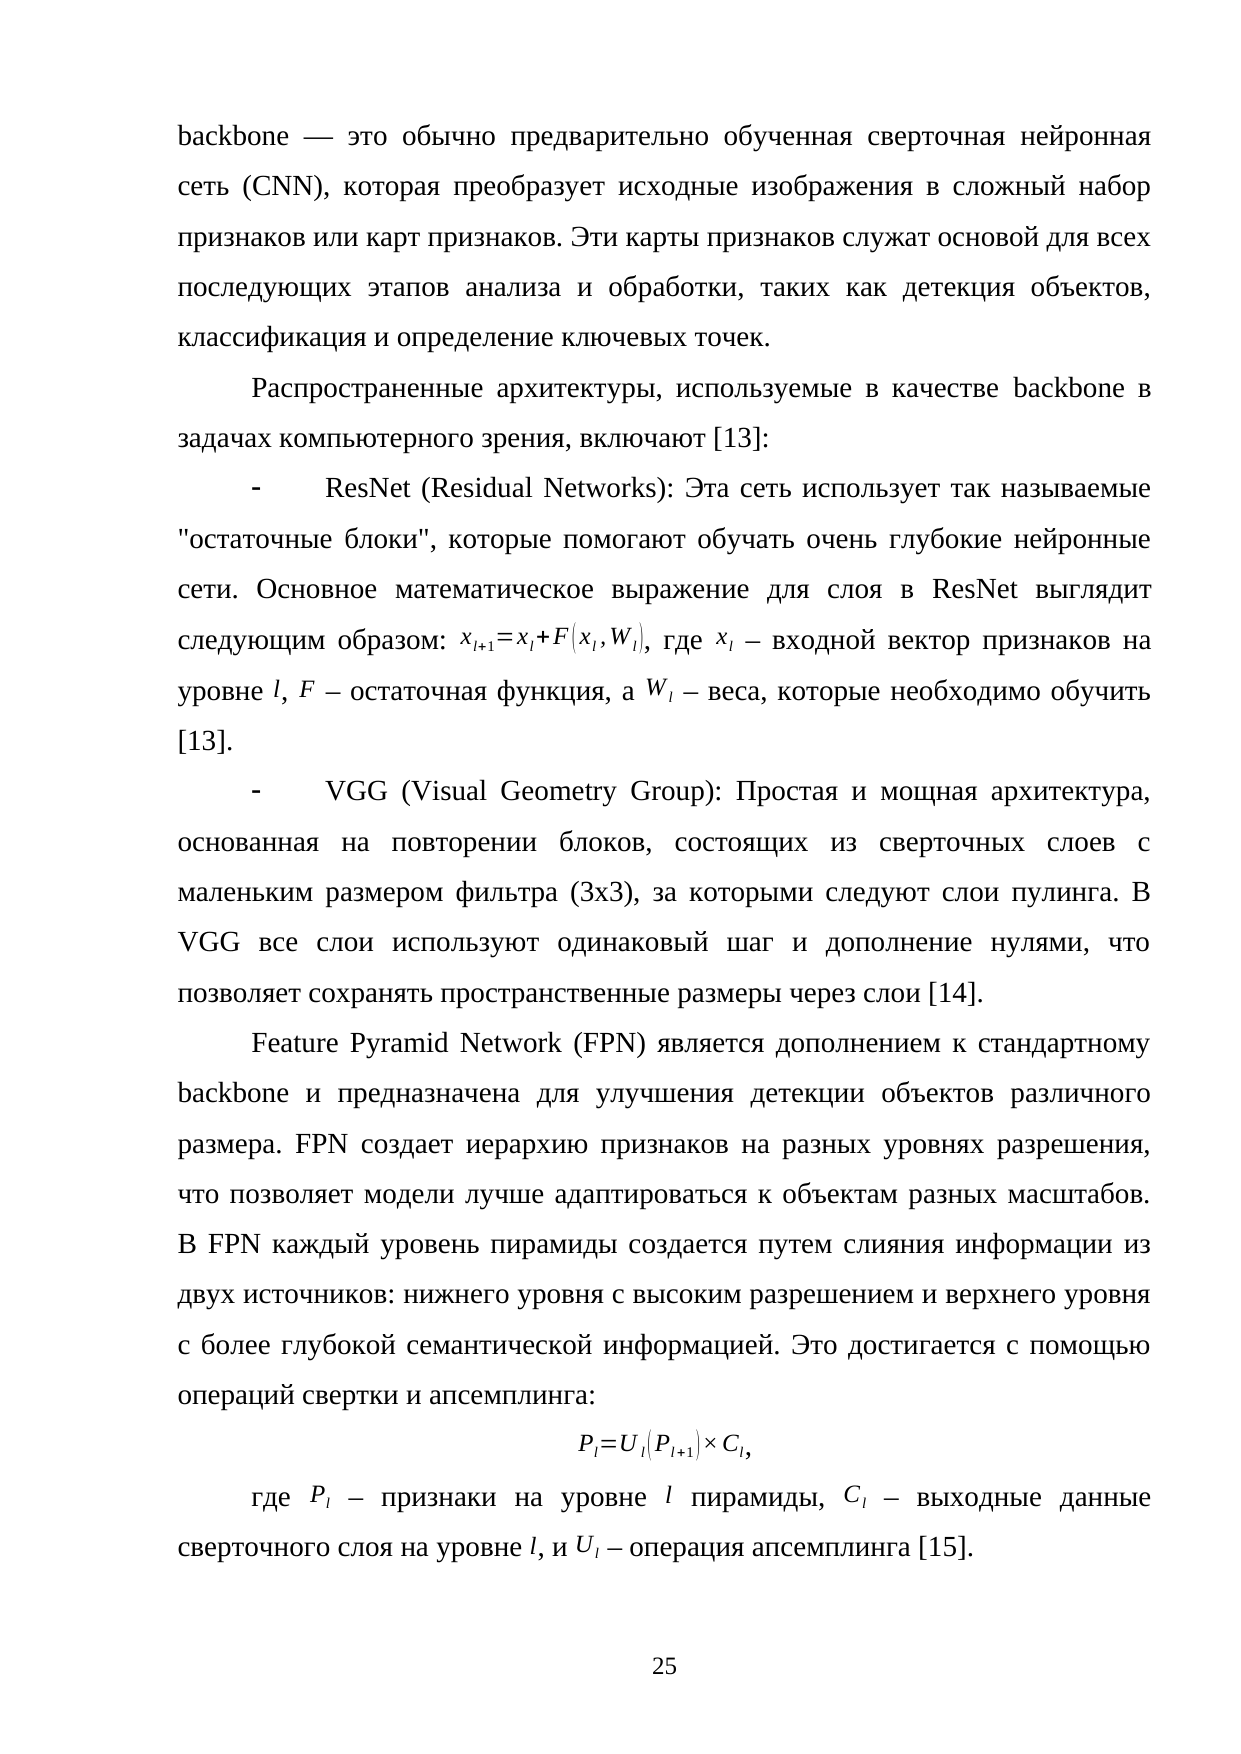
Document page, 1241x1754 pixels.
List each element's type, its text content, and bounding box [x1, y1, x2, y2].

text Feature Pyramid Network (FPN) является дополнением к стандартному backbone и предназначена для улучшения детекции объектов различного размера. FPN создает иерархию признаков на разных уровнях разрешения, что позволяет модели лучше адаптироваться к объектам разных масштабов. В FPN каждый уровень пирамиды создается путем слияния информации из двух источников: нижнего уровня с высоким разрешением и верхнего уровня с более глубокой семантической информацией. Это достигается с помощью операций свертки и апсемплинга: [177, 1025, 1152, 1411]
list VGG (Visual Geometry Group): Простая и мощная архитектура, основанная на повторении блоков, состоящих из сверточных слоев с маленьким размером фильтра (3x3), за которыми следуют слои пулинга. В VGG все слои используют одинаковый шаг и дополнение нулями, что позволяет сохранять пространственные размеры через слои [14]. [177, 773, 1152, 1008]
list ResNet (Residual Networks): Эта сеть использует так называемые "остаточные блоки", которые помогают обучать очень глубокие нейронные сети. Основное математическое выражение для слоя в ResNet выглядит следующим образом: , где – входной вектор признаков на уровне , – остаточная функция, а – веса, которые необходимо обучить [13]. [177, 470, 1152, 757]
text , [177, 1428, 1152, 1462]
text где – признаки на уровне пирамиды, – выходные данные сверточного слоя на уровне , и – операция апсемплинга [15]. [177, 1479, 1152, 1563]
text Распространенные архитектуры, используемые в качестве backbone в задачах компьютерного зрения, включают [13]: [177, 370, 1152, 453]
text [177, 118, 1152, 353]
